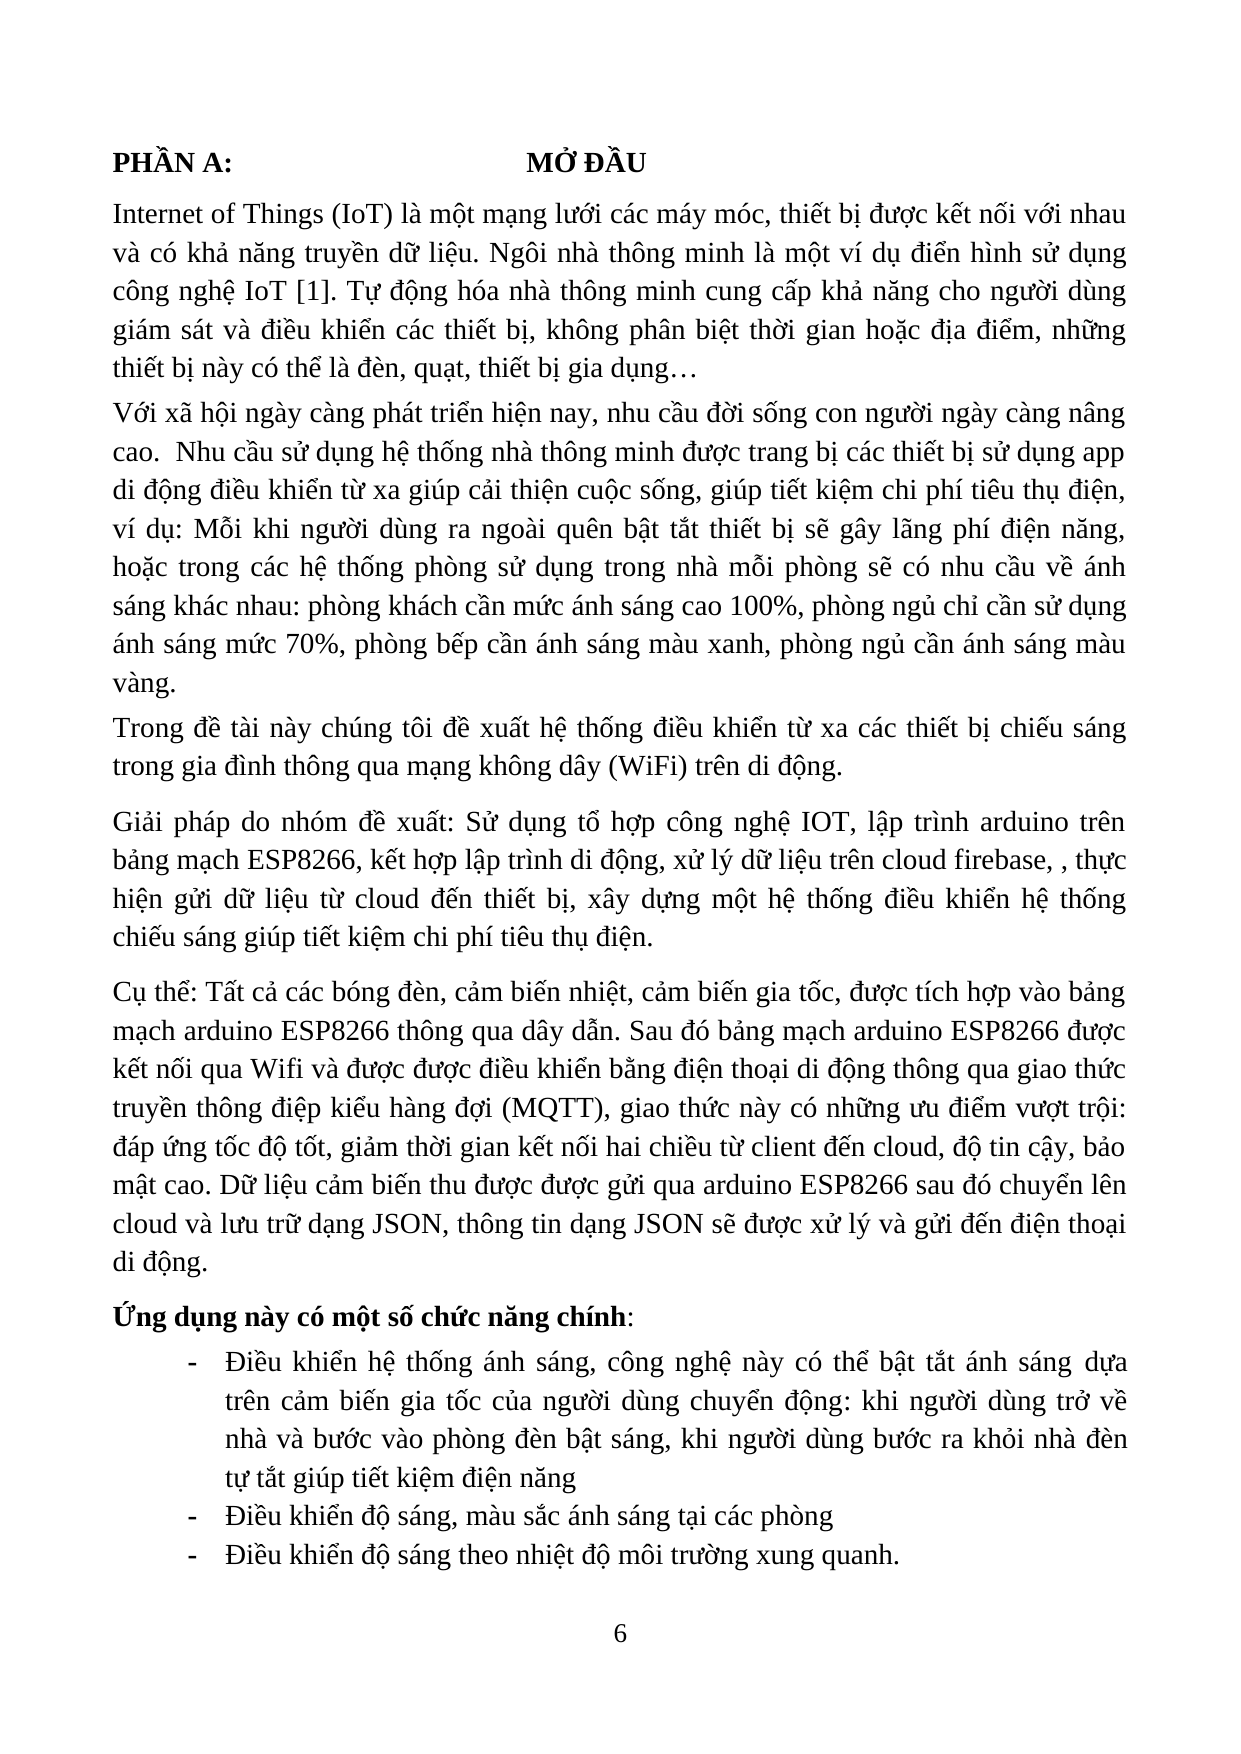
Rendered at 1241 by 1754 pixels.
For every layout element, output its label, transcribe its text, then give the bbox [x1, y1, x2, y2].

list Điều khiển hệ thống ánh sáng, công nghệ này có thể bật tắt ánh sáng dựa trên cảm biến gia tốc của người dùng chuyển động: khi người dùng trở về nhà và bước vào phòng đèn bật sáng, khi người dùng bước ra khỏi nhà đèn tự tắt giúp tiết kiệm điện năng [187, 1344, 1128, 1493]
list Điều khiển độ sáng, màu sắc ánh sáng tại các phòng [187, 1498, 1128, 1532]
list Điều khiển độ sáng theo nhiệt độ môi trường xung quanh. [187, 1537, 1128, 1571]
text Với xã hội ngày càng phát triển hiện nay, nhu cầu đời sống con người ngày càng nâng cao. Nhu cầu sử dụng hệ thống nhà thông minh được trang bị các thiết bị sử dụng app di động điều khiển từ xa giúp cải thiện cuộc sống, giúp tiết kiệm chi phí tiêu thụ điện, ví dụ: Mỗi khi người dùng ra ngoài quên bật tắt thiết bị sẽ gây lãng phí điện năng, hoặc trong các hệ thống phòng sử dụng trong nhà mỗi phòng sẽ có nhu cầu về ánh sáng khác nhau: phòng khách cần mức ánh sáng cao 100%, phòng ngủ chỉ cần sử dụng ánh sáng mức 70%, phòng bếp cần ánh sáng màu xanh, phòng ngủ cần ánh sáng màu vàng. [112, 395, 1128, 699]
text Trong đề tài này chúng tôi đề xuất hệ thống điều khiển từ xa các thiết bị chiếu sáng trong gia đình thông qua mạng không dây (WiFi) trên di động. [112, 710, 1128, 782]
text Internet of Things (IoT) là một mạng lưới các máy móc, thiết bị được kết nối với nhau và có khả năng truyền dữ liệu. Ngôi nhà thông minh là một ví dụ điển hình sử dụng công nghệ IoT [1]. Tự động hóa nhà thông minh cung cấp khả năng cho người dùng giám sát và điều khiển các thiết bị, không phân biệt thời gian hoặc địa điểm, những thiết bị này có thể là đèn, quạt, thiết bị gia dụng… [112, 196, 1128, 384]
text Giải pháp do nhóm đề xuất: Sử dụng tổ hợp công nghệ IOT, lập trình arduino trên bảng mạch ESP8266, kết hợp lập trình di động, xử lý dữ liệu trên cloud firebase, , thực hiện gửi dữ liệu từ cloud đến thiết bị, xây dựng một hệ thống điều khiển hệ thống chiếu sáng giúp tiết kiệm chi phí tiêu thụ điện. [112, 804, 1128, 953]
text Ứng dụng này có một số chức năng chính: [112, 1299, 1128, 1333]
text Cụ thể: Tất cả các bóng đèn, cảm biến nhiệt, cảm biến gia tốc, được tích hợp vào bảng mạch arduino ESP8266 thông qua dây dẫn. Sau đó bảng mạch arduino ESP8266 được kết nối qua Wifi và được được điều khiển bằng điện thoại di động thông qua giao thức truyền thông điệp kiểu hàng đợi (MQTT), giao thức này có những ưu điểm vượt trội: đáp ứng tốc độ tốt, giảm thời gian kết nối hai chiều từ client đến cloud, độ tin cậy, bảo mật cao. Dữ liệu cảm biến thu được được gửi qua arduino ESP8266 sau đó chuyển lên cloud và lưu trữ dạng JSON, thông tin dạng JSON sẽ được xử lý và gửi đến điện thoại di động. [112, 974, 1128, 1278]
subtitle PHẦN A: MỞ ĐẦU [112, 145, 1128, 179]
